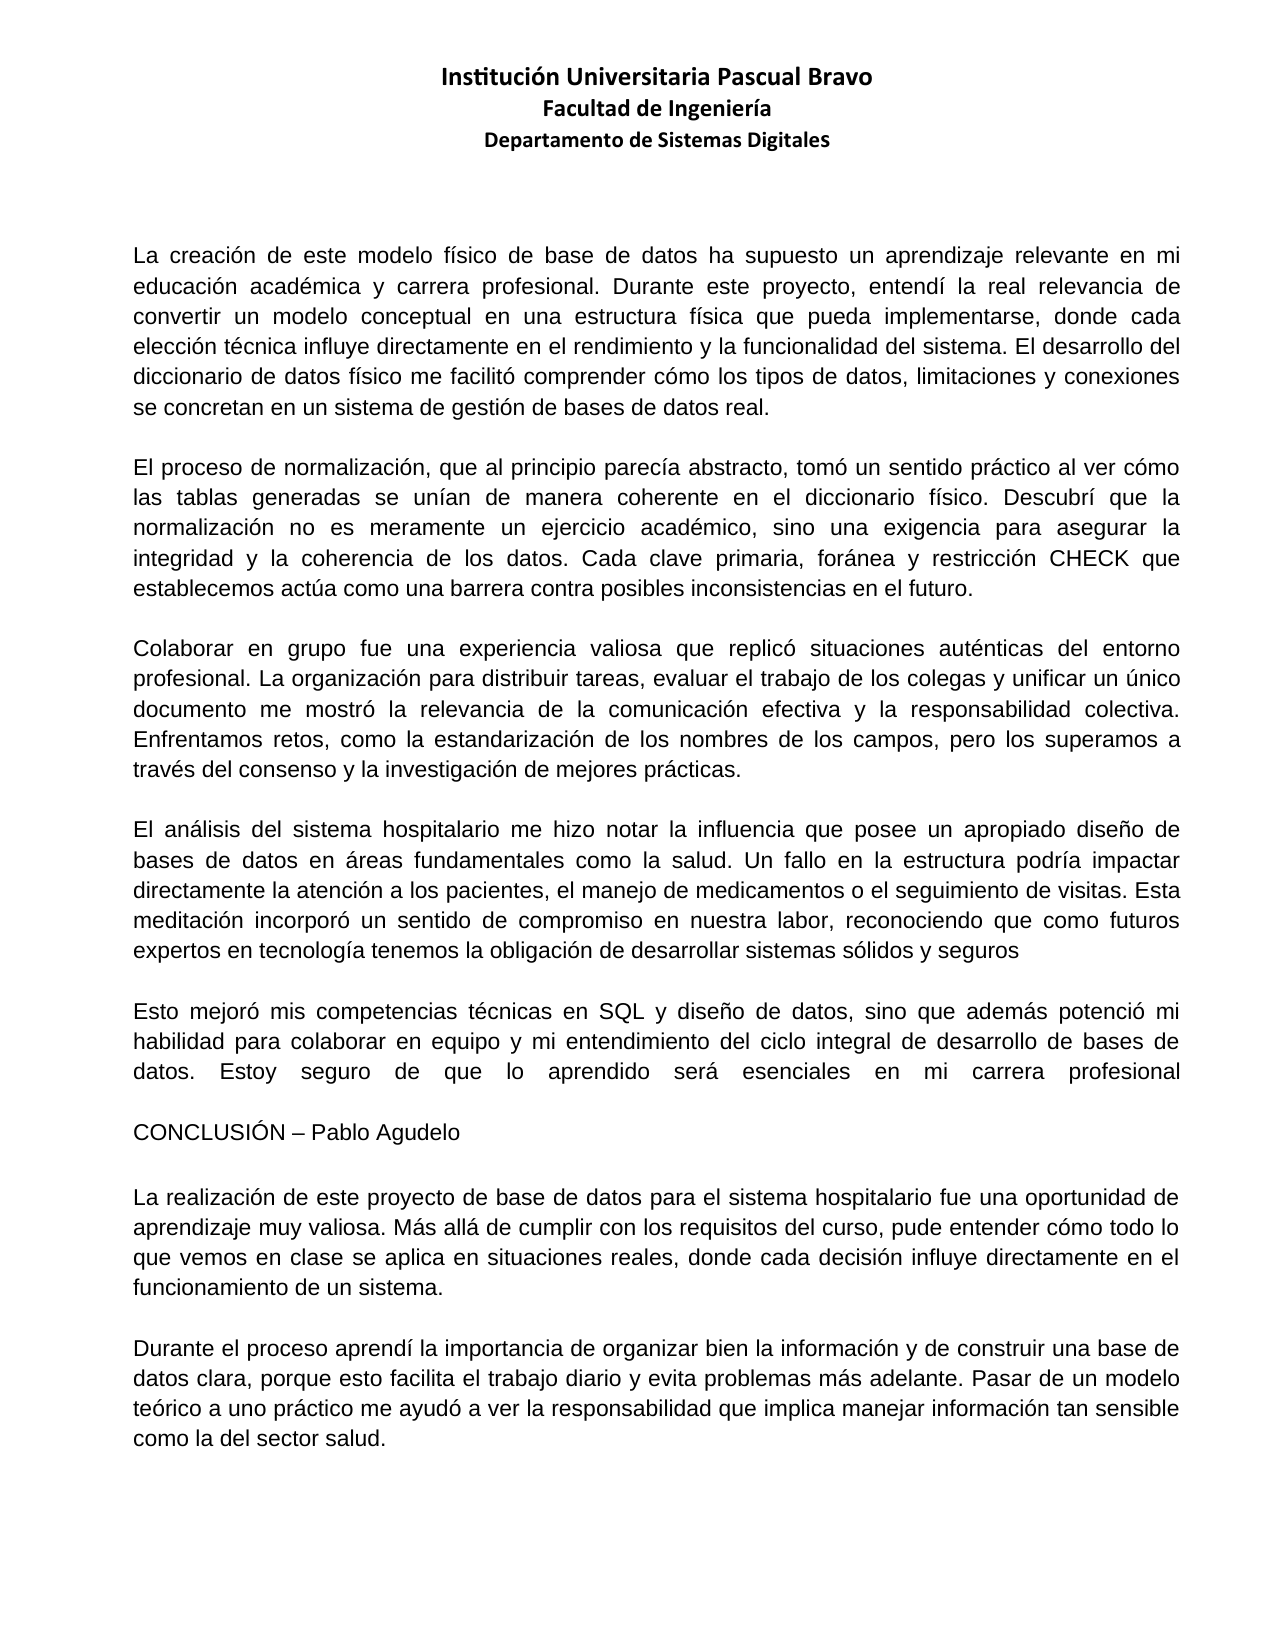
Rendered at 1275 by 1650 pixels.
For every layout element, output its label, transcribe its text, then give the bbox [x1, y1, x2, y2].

text La realización de este proyecto de base de datos para el sistema hospitalario fue una oportunidad de aprendizaje muy valiosa. Más allá de cumplir con los requisitos del curso, pude entender cómo todo lo que vemos en clase se aplica en situaciones reales, donde cada decisión influye directamente en el funcionamiento de un sistema. [133, 1184, 1181, 1301]
text El proceso de normalización, que al principio parecía abstracto, tomó un sentido práctico al ver cómo las tablas generadas se unían de manera coherente en el diccionario físico. Descubrí que la normalización no es meramente un ejercicio académico, sino una exigencia para asegurar la integridad y la coherencia de los datos. Cada clave primaria, foránea y restricción CHECK que establecemos actúa como una barrera contra posibles inconsistencias en el futuro. [133, 454, 1181, 601]
text La creación de este modelo físico de base de datos ha supuesto un aprendizaje relevante en mi educación académica y carrera profesional. Durante este proyecto, entendí la real relevancia de convertir un modelo conceptual en una estructura física que pueda implementarse, donde cada elección técnica influye directamente en el rendimiento y la funcionalidad del sistema. El desarrollo del diccionario de datos físico me facilitó comprender cómo los tipos de datos, limitaciones y conexiones se concretan en un sistema de gestión de bases de datos real. [133, 242, 1181, 420]
text Durante el proceso aprendí la importancia de organizar bien la información y de construir una base de datos clara, porque esto facilita el trabajo diario y evita problemas más adelante. Pasar de un modelo teórico a uno práctico me ayudó a ver la responsabilidad que implica manejar información tan sensible como la del sector salud. [133, 1335, 1181, 1452]
text El análisis del sistema hospitalario me hizo notar la influencia que posee un apropiado diseño de bases de datos en áreas fundamentales como la salud. Un fallo en la estructura podría impactar directamente la atención a los pacientes, el manejo de medicamentos o el seguimiento de visitas. Esta meditación incorporó un sentido de compromiso en nuestra labor, reconociendo que como futuros expertos en tecnología tenemos la obligación de desarrollar sistemas sólidos y seguros [133, 816, 1181, 963]
text Colaborar en grupo fue una experiencia valiosa que replicó situaciones auténticas del entorno profesional. La organización para distribuir tareas, evaluar el trabajo de los colegas y unificar un único documento me mostró la relevancia de la comunicación efectiva y la responsabilidad colectiva. Enfrentamos retos, como la estandarización de los nombres de los campos, pero los superamos a través del consenso y la investigación de mejores prácticas. [133, 635, 1181, 782]
text Esto mejoró mis competencias técnicas en SQL y diseño de datos, sino que además potenció mi habilidad para colaborar en equipo y mi entendimiento del ciclo integral de desarrollo de bases de datos. Estoy seguro de que lo aprendido será esenciales en mi carrera profesional CONCLUSIÓN – Pablo Agudelo [133, 998, 1181, 1145]
